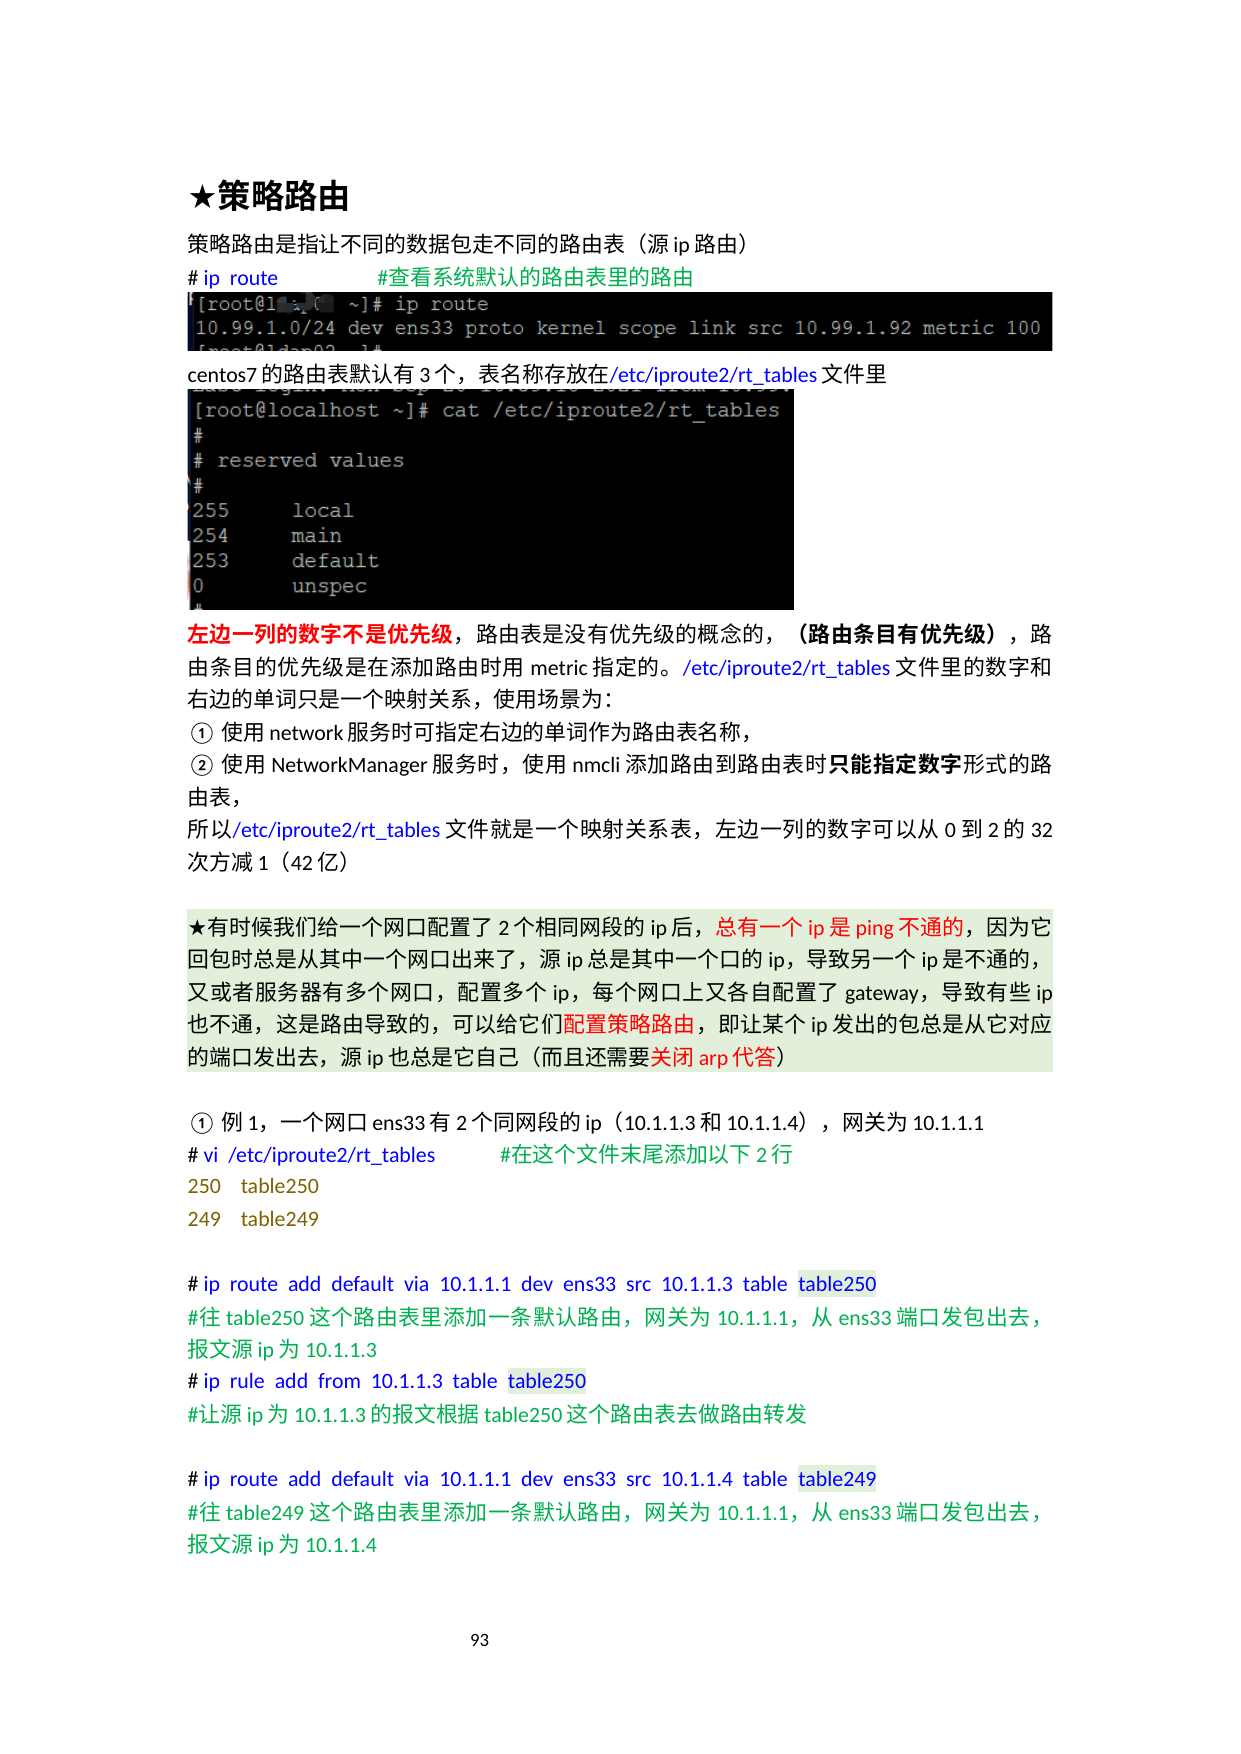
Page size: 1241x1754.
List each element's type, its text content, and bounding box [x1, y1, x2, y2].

text 249 table249 [187, 1202, 1053, 1234]
picture [187, 389, 794, 610]
text 左边一列的数字不是优先级，路由表是没有优先级的概念的，（路由条目有优先级），路由条目的优先级是在添加路由时用metric指定的。/etc/iproute2/rt_tables文件里的数字和右边的单词只是一个映射关系，使用场景为： [187, 617, 1053, 714]
text # ip route add default via 10.1.1.1 dev ens33 src 10.1.1.3 table table250 [187, 1267, 1053, 1299]
text 策略路由是指让不同的数据包走不同的路由表（源ip路由） [187, 227, 1053, 259]
text # ip route #查看系统默认的路由表里的路由 [187, 259, 1053, 292]
text #让源ip为10.1.1.3的报文根据table250这个路由表去做路由转发 [187, 1397, 1053, 1429]
text 250 table250 [187, 1169, 1053, 1202]
text 所以/etc/iproute2/rt_tables文件就是一个映射关系表，左边一列的数字可以从0到2的32次方减1（42亿） [187, 812, 1053, 877]
text ①使用network服务时可指定右边的单词作为路由表名称， [187, 714, 1053, 747]
picture [187, 292, 1053, 351]
text centos7的路由表默认有3个，表名称存放在/etc/iproute2/rt_tables文件里 [187, 357, 1053, 389]
text ①例1，一个网口ens33有2个同网段的ip（10.1.1.3和10.1.1.4），网关为10.1.1.1 [187, 1104, 1053, 1137]
text ★有时候我们给一个网口配置了2个相同网段的ip后，总有一个ip是ping不通的，因为它回包时总是从其中一个网口出来了，源ip总是其中一个口的ip，导致另一个ip是不通的，又或者服务器有多个网口，配置多个ip，每个网口上又各自配置了gateway，导致有些ip也不通，这是路由导致的，可以给它们配置策略路由，即让某个ip发出的包总是从它对应的端口发出去，源ip也总是它自己（而且还需要关闭arp代答） [187, 909, 1053, 1072]
text ★策略路由 [187, 162, 1053, 227]
text ②使用NetworkManager服务时，使用nmcli添加路由到路由表时只能指定数字形式的路由表， [187, 747, 1053, 812]
text # ip route add default via 10.1.1.1 dev ens33 src 10.1.1.4 table table249 [187, 1462, 1053, 1494]
text # vi /etc/iproute2/rt_tables #在这个文件末尾添加以下2行 [187, 1137, 1053, 1169]
text #往table249这个路由表里添加一条默认路由，网关为10.1.1.1，从ens33端口发包出去，报文源ip为10.1.1.4 [187, 1494, 1053, 1559]
text #往table250这个路由表里添加一条默认路由，网关为10.1.1.1，从ens33端口发包出去，报文源ip为10.1.1.3 [187, 1299, 1053, 1364]
text # ip rule add from 10.1.1.3 table table250 [187, 1364, 1053, 1397]
